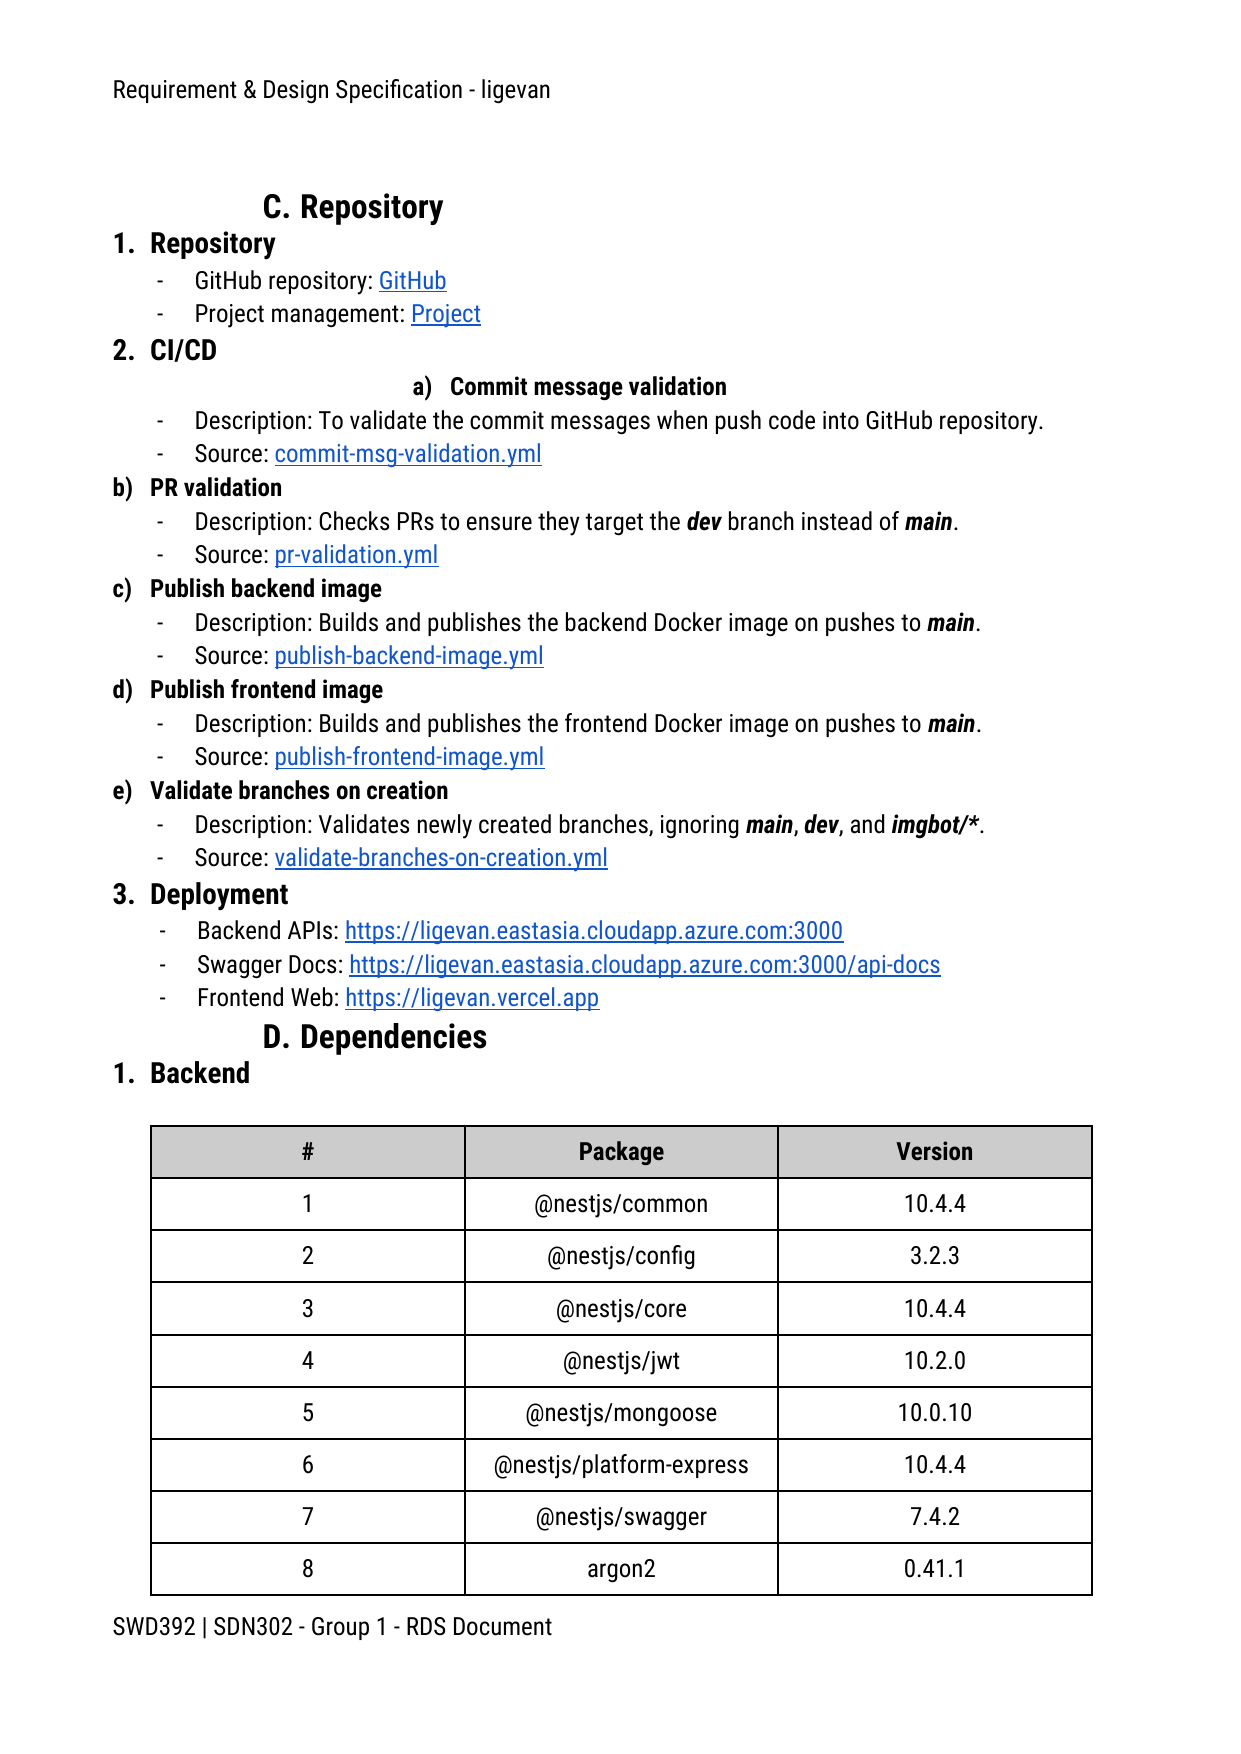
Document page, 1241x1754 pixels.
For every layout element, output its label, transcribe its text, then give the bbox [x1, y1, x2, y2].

table_cell 7 [152, 1492, 464, 1542]
table_cell @nestjs/platform-express [466, 1440, 777, 1490]
subtitle Dependencies [262, 1017, 1090, 1056]
table_cell @nestjs/swagger [466, 1492, 777, 1542]
list GitHub repository: GitHub [157, 266, 1090, 295]
subtitle Deployment [112, 877, 1090, 911]
subtitle CI/CD [112, 333, 1090, 367]
subtitle Validate branches on creation [112, 776, 1090, 805]
table_cell 10.2.0 [779, 1336, 1091, 1386]
list Project management: Project [157, 299, 1090, 329]
table_header Package [466, 1127, 777, 1177]
table_cell 8 [152, 1544, 464, 1594]
subtitle Publish backend image [112, 574, 1090, 603]
table_cell 2 [152, 1231, 464, 1281]
table_cell 4 [152, 1336, 464, 1386]
list Source: commit-msg-validation.yml [157, 440, 1090, 469]
list Backend APIs: https://ligevan.eastasia.cloudapp.azure.com:3000 [159, 916, 1090, 946]
list Swagger Docs: https://ligevan.eastasia.cloudapp.azure.com:3000/api-docs [159, 950, 1090, 979]
table_cell 5 [152, 1388, 464, 1438]
table_cell 3.2.3 [779, 1231, 1091, 1281]
table_cell @nestjs/jwt [466, 1336, 777, 1386]
list Description: Checks PRs to ensure they target the dev branch instead of main. [157, 507, 1090, 536]
list Frontend Web: https://ligevan.vercel.app [159, 984, 1090, 1013]
table_cell @nestjs/common [466, 1179, 777, 1229]
table_cell 10.0.10 [779, 1388, 1091, 1438]
subtitle PR validation [112, 473, 1090, 503]
list Description: Validates newly created branches, ignoring main, dev, and imgbot/*. [157, 810, 1090, 839]
table_cell @nestjs/core [466, 1283, 777, 1333]
table_cell argon2 [466, 1544, 777, 1594]
list Source: publish-backend-image.yml [157, 642, 1090, 671]
subtitle Backend [112, 1056, 1090, 1091]
list Description: Builds and publishes the frontend Docker image on pushes to main. [157, 709, 1090, 738]
subtitle Commit message validation [412, 372, 1090, 402]
list Source: pr-validation.yml [157, 541, 1090, 570]
subtitle Repository [112, 227, 1090, 261]
table_cell 6 [152, 1440, 464, 1490]
list Source: validate-branches-on-creation.yml [157, 843, 1090, 873]
subtitle Publish frontend image [112, 675, 1090, 704]
table_cell 1 [152, 1179, 464, 1229]
list Description: Builds and publishes the backend Docker image on pushes to main. [157, 608, 1090, 637]
table_cell @nestjs/mongoose [466, 1388, 777, 1438]
table_header # [152, 1127, 464, 1177]
table_header Version [779, 1127, 1091, 1177]
list Source: publish-frontend-image.yml [157, 742, 1090, 772]
list Description: To validate the commit messages when push code into GitHub repository. [157, 406, 1090, 435]
table_cell 10.4.4 [779, 1179, 1091, 1229]
table_cell 3 [152, 1283, 464, 1333]
table_cell 0.41.1 [779, 1544, 1091, 1594]
table_cell 10.4.4 [779, 1283, 1091, 1333]
subtitle Repository [262, 187, 1090, 227]
table_cell 10.4.4 [779, 1440, 1091, 1490]
table_cell 7.4.2 [779, 1492, 1091, 1542]
table_cell @nestjs/config [466, 1231, 777, 1281]
